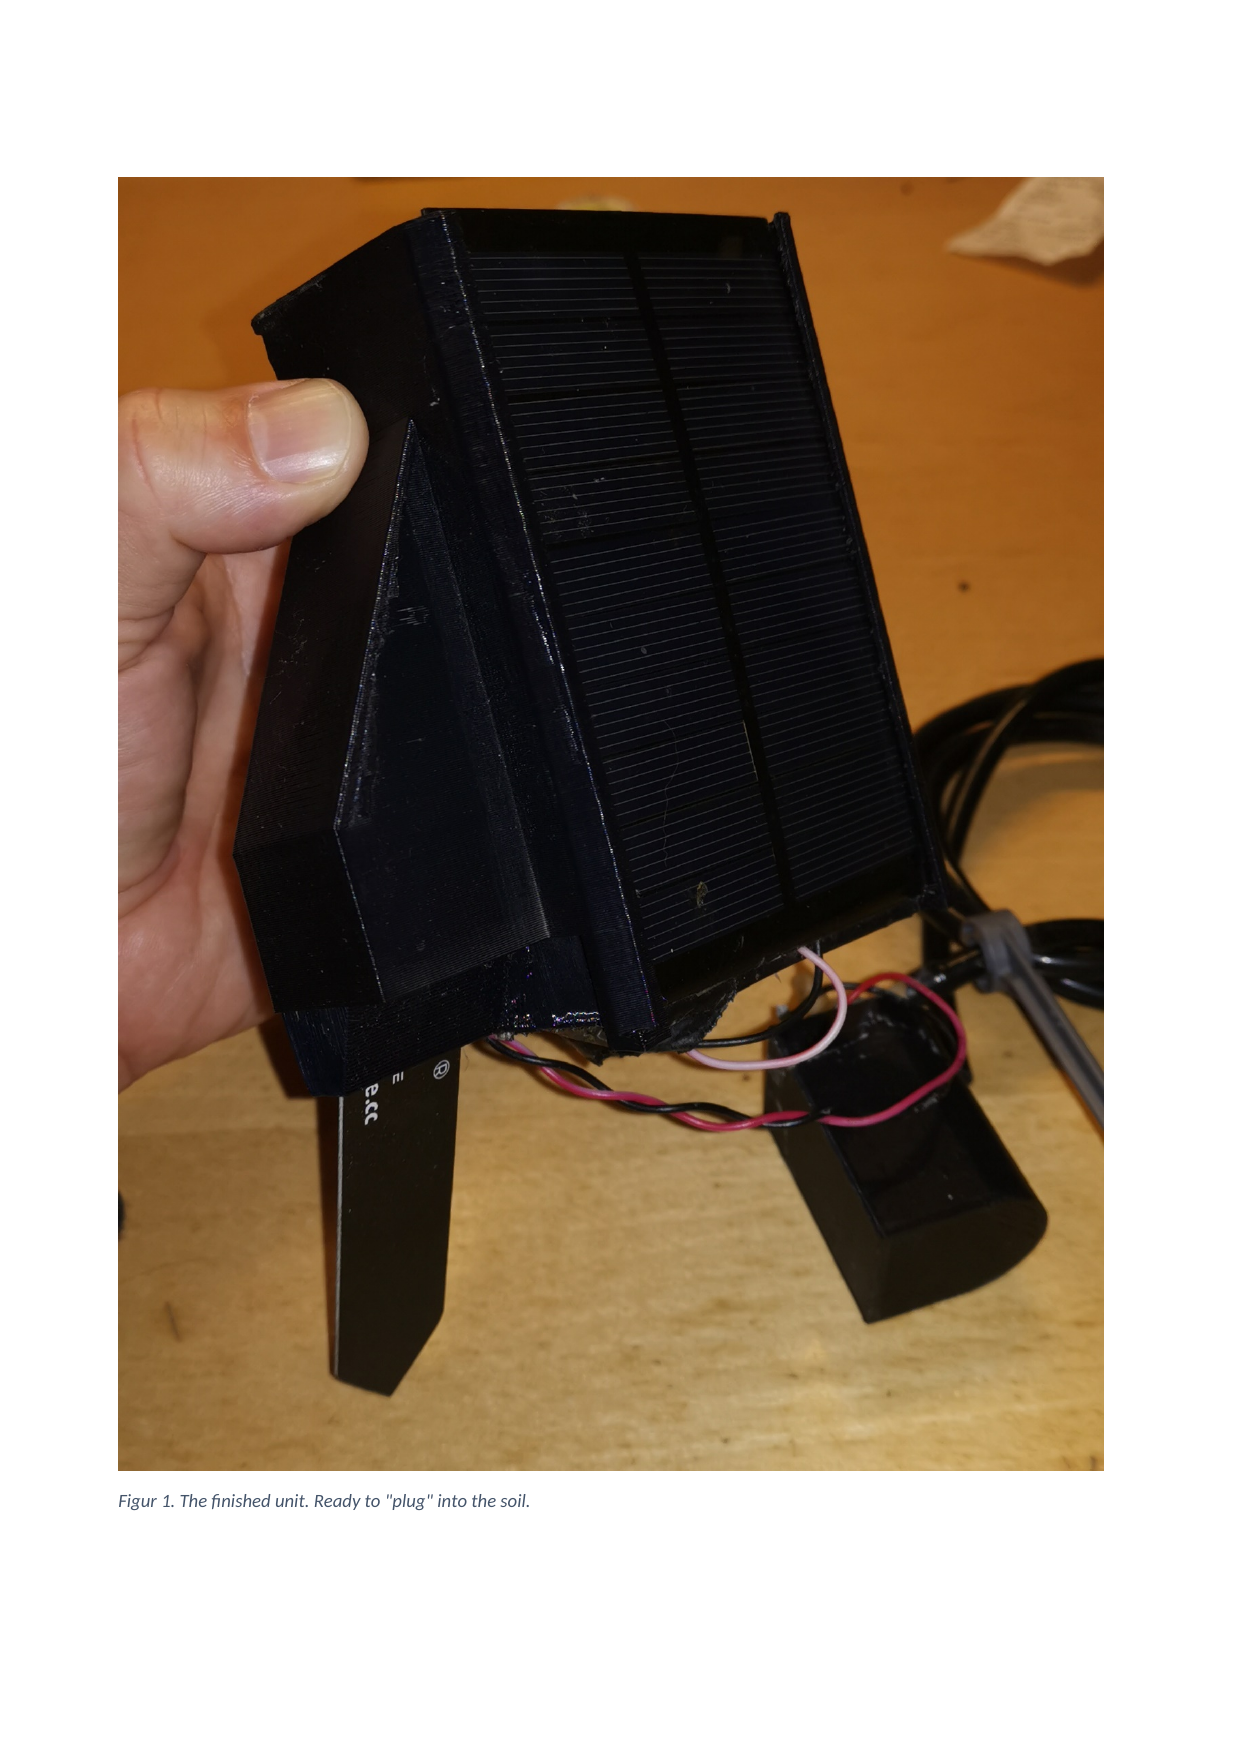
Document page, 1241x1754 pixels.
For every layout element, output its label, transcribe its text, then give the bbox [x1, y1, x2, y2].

picture [118, 177, 1104, 1471]
text Figur 1. The finished unit. Ready to "plug" into the soil. [118, 1489, 1122, 1512]
